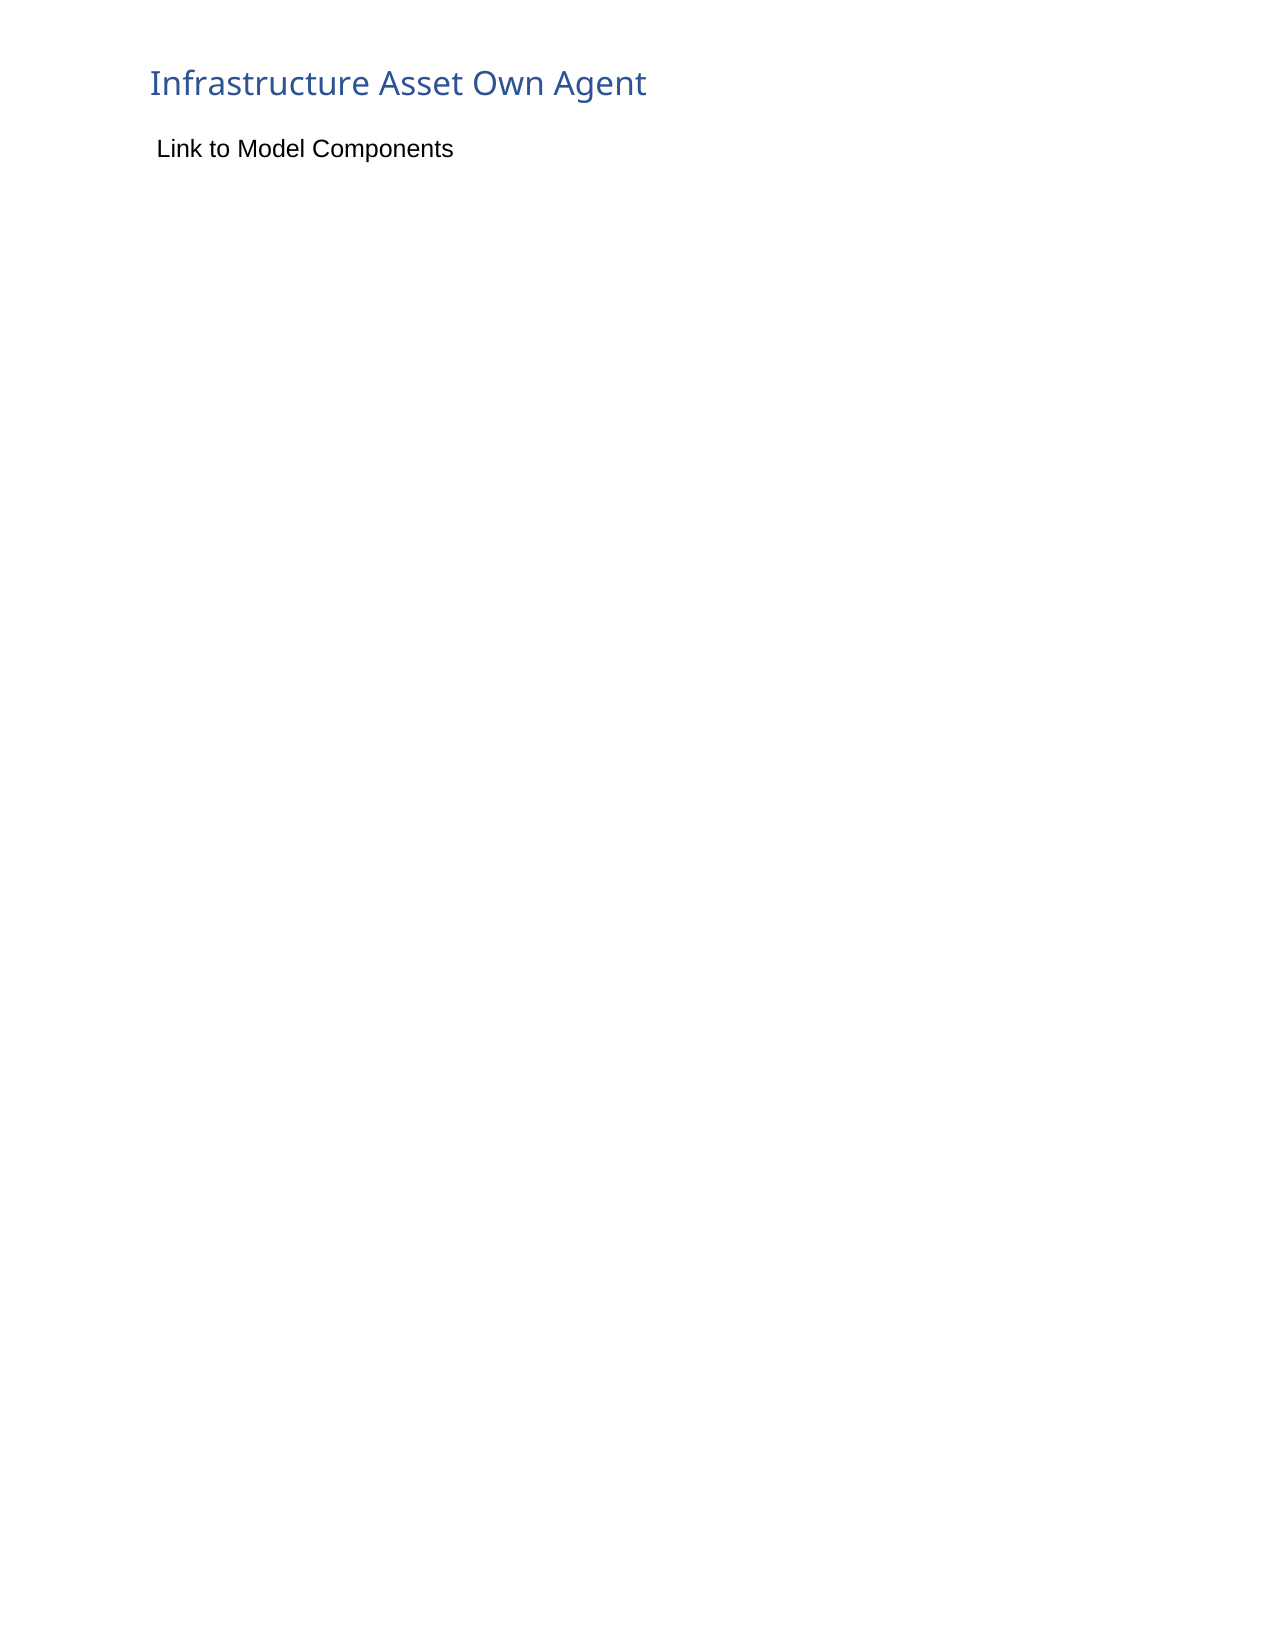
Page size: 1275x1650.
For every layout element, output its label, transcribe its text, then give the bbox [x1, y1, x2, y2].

text Infrastructure Asset Own Agent [150, 64, 1098, 104]
text Link to Model Components [156, 134, 1098, 163]
